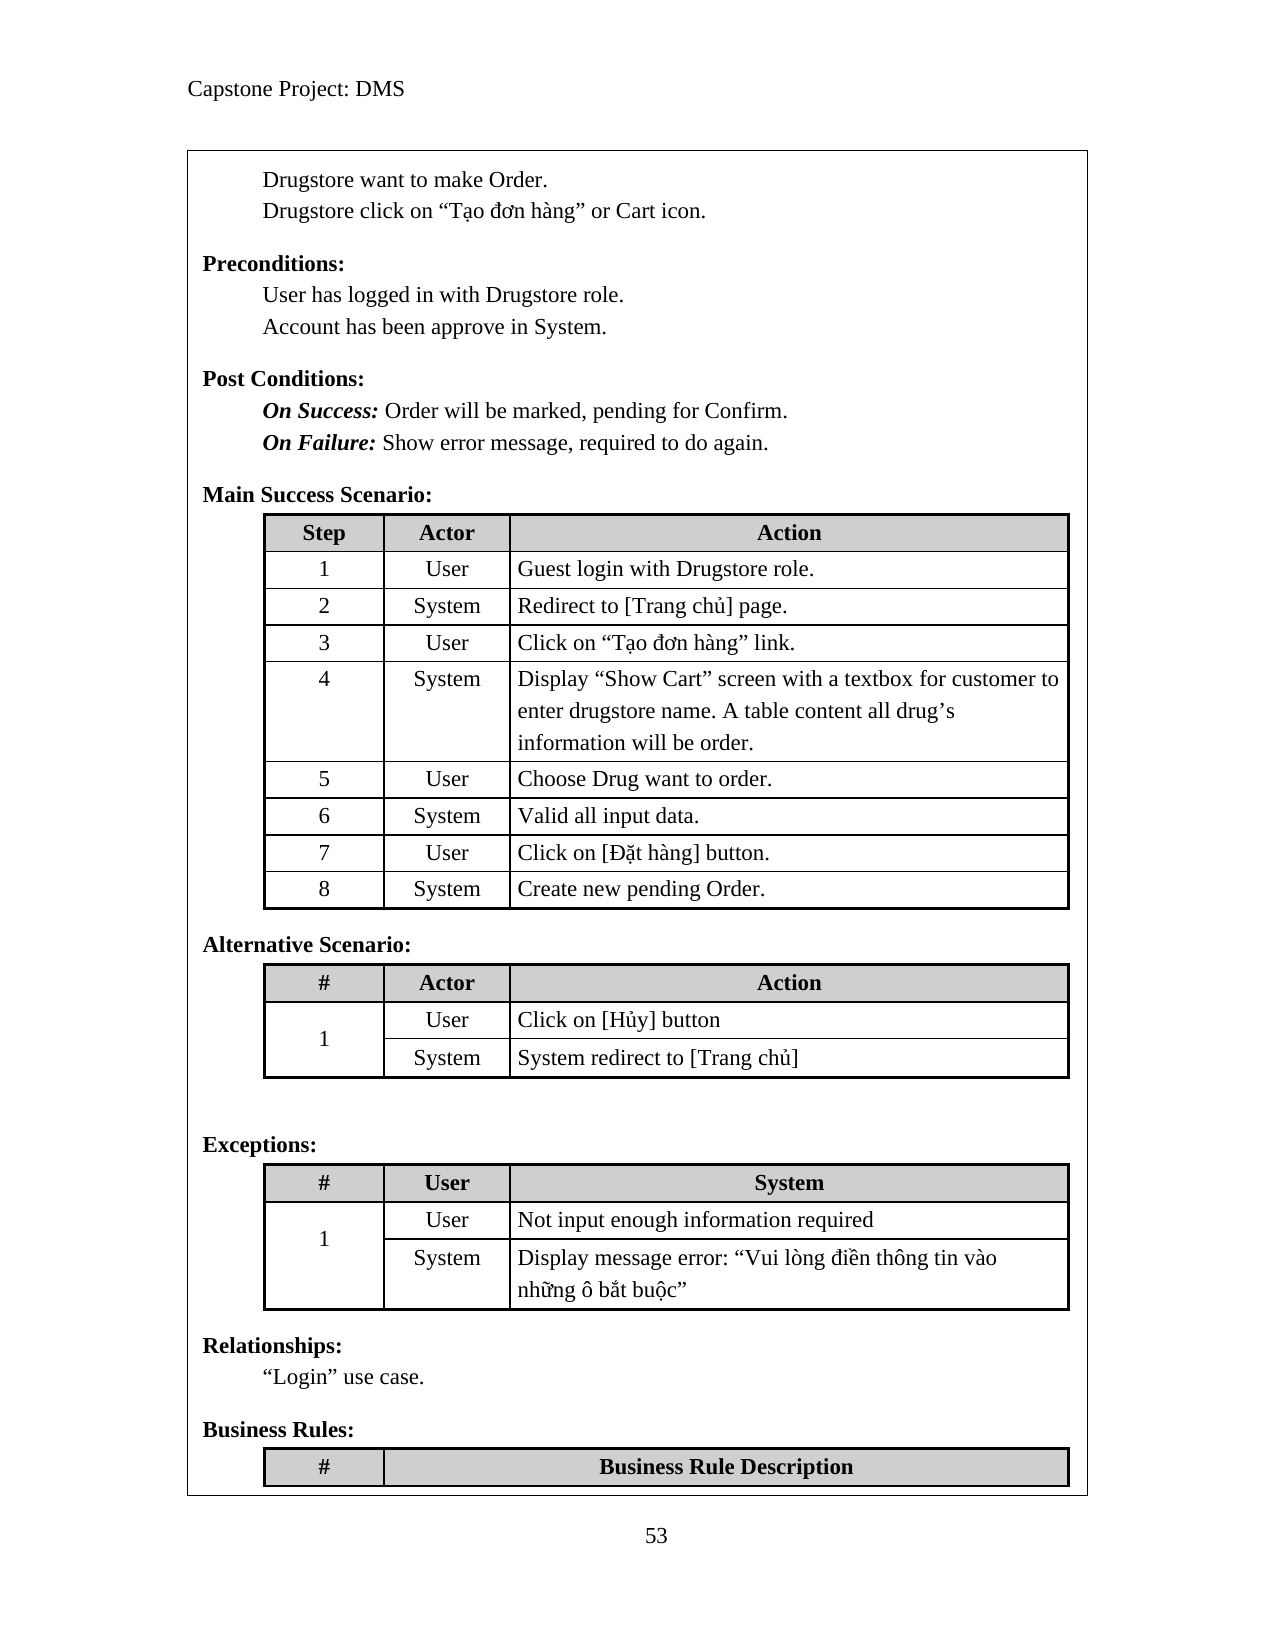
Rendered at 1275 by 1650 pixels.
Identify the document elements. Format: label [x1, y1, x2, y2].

table_cell [188, 151, 1087, 1494]
